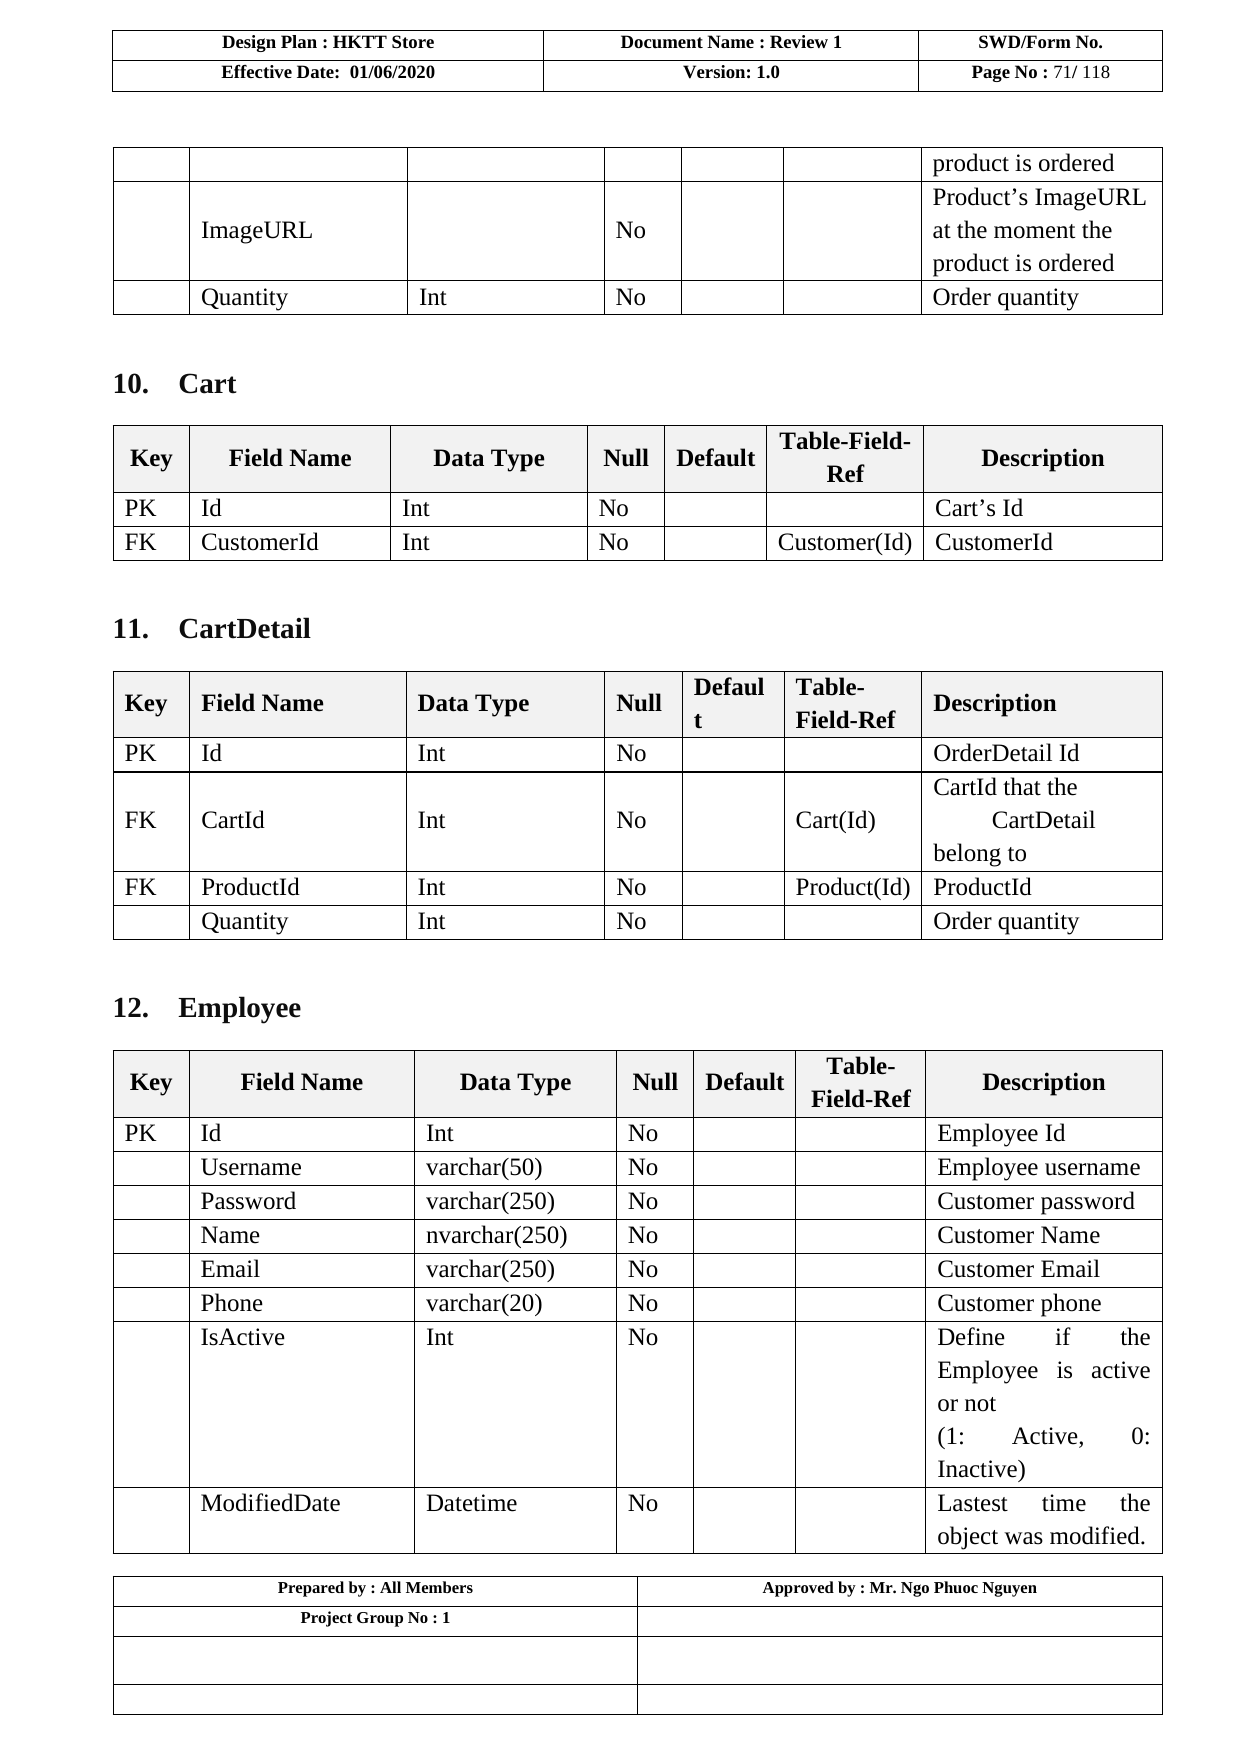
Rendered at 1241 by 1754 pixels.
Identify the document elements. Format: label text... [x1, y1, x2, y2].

table_cell No [588, 527, 664, 560]
table_cell FK [114, 773, 189, 871]
table_cell No [617, 1288, 693, 1321]
table_cell [114, 1322, 189, 1487]
table_header Key [114, 1051, 189, 1117]
table_cell Int [391, 527, 587, 560]
table_cell Int [415, 1118, 616, 1151]
table_cell [796, 1220, 925, 1253]
table_cell [114, 148, 189, 181]
table_cell Order quantity [922, 906, 1162, 939]
table_header Key [114, 426, 189, 492]
table_cell [114, 1288, 189, 1321]
table_header Description [922, 672, 1162, 737]
table_cell varchar(20) [415, 1288, 616, 1321]
table_cell [796, 1488, 925, 1553]
table_cell [694, 1220, 795, 1253]
table_cell [785, 906, 921, 939]
table_cell ProductId [190, 872, 406, 905]
table_cell FK [114, 527, 189, 560]
table_header Description [926, 1051, 1162, 1117]
table_cell Product(Id) [785, 872, 921, 905]
table_cell [796, 1322, 925, 1487]
table_cell [114, 1488, 189, 1553]
table_header Data Type [391, 426, 587, 492]
table_cell [694, 1322, 795, 1487]
table_cell Customer(Id) [767, 527, 923, 560]
table_cell [114, 281, 189, 314]
table_cell [784, 148, 921, 181]
table_cell [683, 872, 784, 905]
table_cell [694, 1254, 795, 1287]
table_cell No [617, 1186, 693, 1219]
table_header Null [605, 672, 682, 737]
table_cell [114, 1152, 189, 1185]
table_cell [682, 182, 783, 280]
table_cell ProductId [922, 872, 1162, 905]
table_cell Lastest time the object was modified. [926, 1488, 1162, 1553]
table_cell Email [190, 1254, 414, 1287]
list Employee [112, 991, 1162, 1024]
table_cell [784, 182, 921, 280]
table_cell Int [415, 1322, 616, 1487]
table_cell [665, 493, 766, 526]
table_cell OrderDetail Id [922, 738, 1162, 771]
table_cell varchar(250) [415, 1186, 616, 1219]
table_header Key [114, 672, 189, 737]
table_cell FK [114, 872, 189, 905]
table_cell PK [114, 738, 189, 771]
table_cell Employee Id [926, 1118, 1162, 1151]
table_cell No [605, 281, 681, 314]
table_cell [683, 773, 784, 871]
table_cell Id [190, 1118, 414, 1151]
table_cell [694, 1488, 795, 1553]
table_header Default [694, 1051, 795, 1117]
table_cell PK [114, 493, 189, 526]
table_cell Customer phone [926, 1288, 1162, 1321]
table_cell [114, 1186, 189, 1219]
table_cell Employee username [926, 1152, 1162, 1185]
table_cell varchar(50) [415, 1152, 616, 1185]
table_cell Username [190, 1152, 414, 1185]
table_cell No [617, 1488, 693, 1553]
table_cell [114, 182, 189, 280]
table_cell [114, 1254, 189, 1287]
table_cell [796, 1118, 925, 1151]
table_cell [796, 1186, 925, 1219]
table_cell [796, 1288, 925, 1321]
table_header Default [683, 672, 784, 737]
table_header Field Name [190, 672, 406, 737]
table_cell Customer Email [926, 1254, 1162, 1287]
table_cell Password [190, 1186, 414, 1219]
table_header Table-Field-Ref [785, 672, 921, 737]
table_cell ModifiedDate [190, 1488, 414, 1553]
table_header Null [617, 1051, 693, 1117]
table_cell [784, 281, 921, 314]
table_cell varchar(250) [415, 1254, 616, 1287]
table_cell No [617, 1152, 693, 1185]
table_cell [683, 738, 784, 771]
table_cell Int [407, 872, 604, 905]
table_cell No [617, 1118, 693, 1151]
table_cell [694, 1186, 795, 1219]
table_cell [114, 1220, 189, 1253]
list CartDetail [112, 611, 1162, 645]
table_cell No [605, 906, 682, 939]
table_cell [114, 906, 189, 939]
table_cell No [605, 773, 682, 871]
table_header Data Type [415, 1051, 616, 1117]
table_header Default [665, 426, 766, 492]
table_cell Quantity [190, 906, 406, 939]
table_cell No [605, 872, 682, 905]
table_cell Int [407, 906, 604, 939]
table_cell [694, 1118, 795, 1151]
table_cell [683, 906, 784, 939]
table_cell Int [391, 493, 587, 526]
table_cell No [617, 1220, 693, 1253]
table_cell No [588, 493, 664, 526]
table_cell No [617, 1254, 693, 1287]
table_cell [408, 148, 604, 181]
table_cell CartId [190, 773, 406, 871]
table_cell Quantity [190, 281, 407, 314]
table_header Table-Field-Ref [796, 1051, 925, 1117]
table_cell [796, 1152, 925, 1185]
table_header Field Name [190, 1051, 414, 1117]
table_cell Name [190, 1220, 414, 1253]
table_header Description [924, 426, 1162, 492]
table_cell No [605, 738, 682, 771]
table_cell ImageURL [190, 182, 407, 280]
table_cell [694, 1288, 795, 1321]
table_cell Phone [190, 1288, 414, 1321]
table_cell Order quantity [922, 281, 1162, 314]
table_cell Product’s ImageURL at the moment the product is ordered [922, 182, 1162, 280]
table_header Data Type [407, 672, 604, 737]
table_cell [796, 1254, 925, 1287]
table_cell Customer password [926, 1186, 1162, 1219]
table_cell MadeIn [190, 148, 407, 181]
table_cell Customer Name [926, 1220, 1162, 1253]
table_cell nvarchar(250) [415, 1220, 616, 1253]
table_cell No [605, 148, 681, 181]
table_header Null [588, 426, 664, 492]
table_header Table-Field-Ref [767, 426, 923, 492]
table_cell CustomerId [924, 527, 1162, 560]
table_cell IsActive [190, 1322, 414, 1487]
table_cell [785, 738, 921, 771]
table_cell PK [114, 1118, 189, 1151]
table_cell No [617, 1322, 693, 1487]
table_cell [682, 148, 783, 181]
table_cell Define if the Employee is active or not (1: Active, 0: Inactive) [926, 1322, 1162, 1487]
table_cell CartId that the CartDetail belong to [922, 773, 1162, 871]
table_cell Int [407, 738, 604, 771]
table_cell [922, 148, 1162, 181]
table_cell [665, 527, 766, 560]
table_cell Id [190, 738, 406, 771]
table_header Field Name [190, 426, 390, 492]
table_cell Cart(Id) [785, 773, 921, 871]
table_cell Datetime [415, 1488, 616, 1553]
table_cell Id [190, 493, 390, 526]
table_cell [767, 493, 923, 526]
list Cart [112, 366, 1162, 399]
table_cell Int [407, 773, 604, 871]
table_cell [694, 1152, 795, 1185]
table_cell Int [408, 281, 604, 314]
table_cell [682, 281, 783, 314]
table_cell [408, 182, 604, 280]
table_cell CustomerId [190, 527, 390, 560]
table_cell No [605, 182, 681, 280]
table_cell Cart’s Id [924, 493, 1162, 526]
